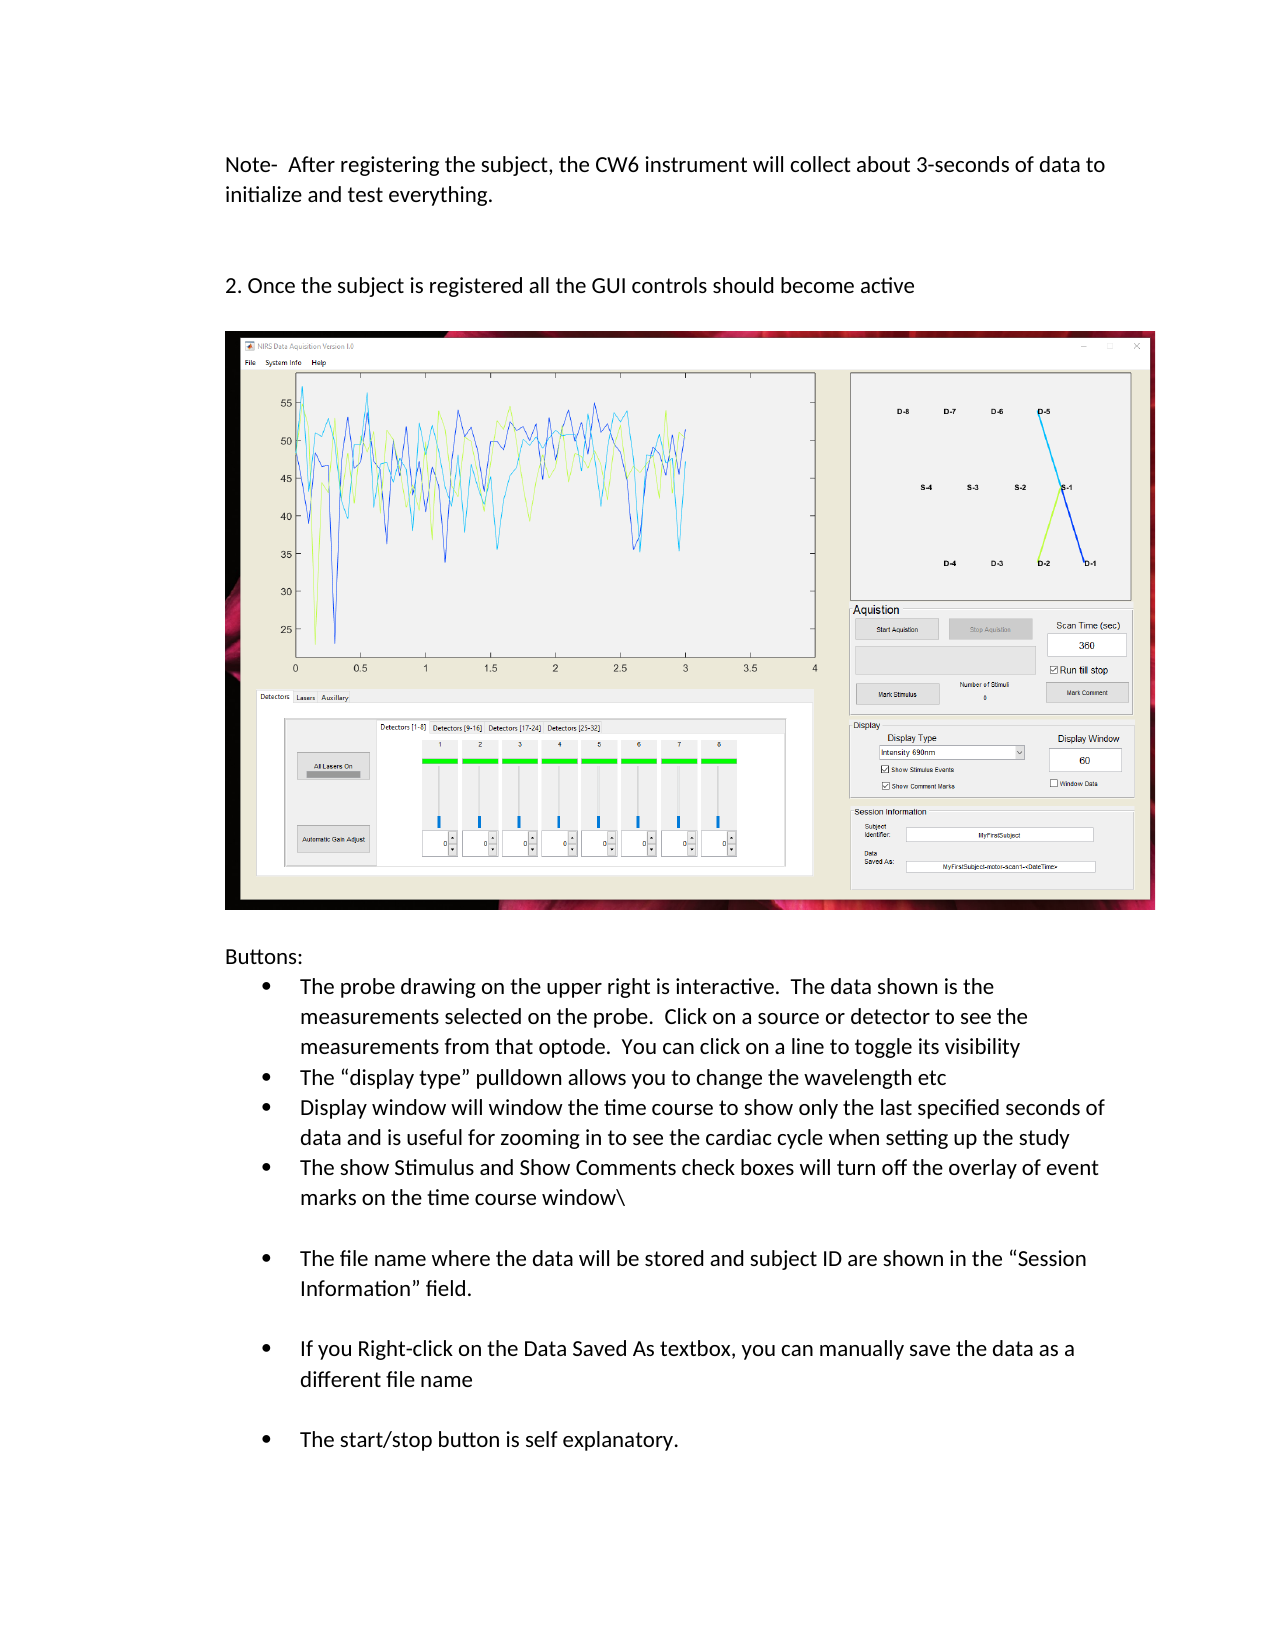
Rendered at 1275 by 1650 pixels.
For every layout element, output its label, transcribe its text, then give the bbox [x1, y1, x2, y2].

list The “display type” pulldown allows you to change the wavelength etc [262, 1063, 1125, 1091]
list The start/stop button is self explanatory. [262, 1425, 1125, 1453]
picture [225, 331, 1155, 910]
list Buttons: [225, 912, 1125, 970]
list The probe drawing on the upper right is interactive. The data shown is the measurements selected on the probe. Click on a source or detector to see the measurements from that optode. You can click on a line to toggle its visibility [262, 972, 1125, 1060]
list Display window will window the time course to show only the last specified seconds of data and is useful for zooming in to see the cardiac cycle when setting up the study [262, 1093, 1125, 1151]
list The show Stimulus and Show Comments check boxes will turn off the overlay of event marks on the time course window\ [262, 1153, 1125, 1211]
list 2. Once the subject is registered all the GUI controls should become active [225, 271, 1125, 299]
list The file name where the data will be stored and subject ID are shown in the “Session Information” field. [262, 1244, 1125, 1302]
list Note- After registering the subject, the CW6 instrument will collect about 3-seconds of data to initialize and test everything. [225, 150, 1125, 208]
list If you Right-click on the Data Saved As textbox, you can manually save the data as a different file name [262, 1334, 1125, 1393]
